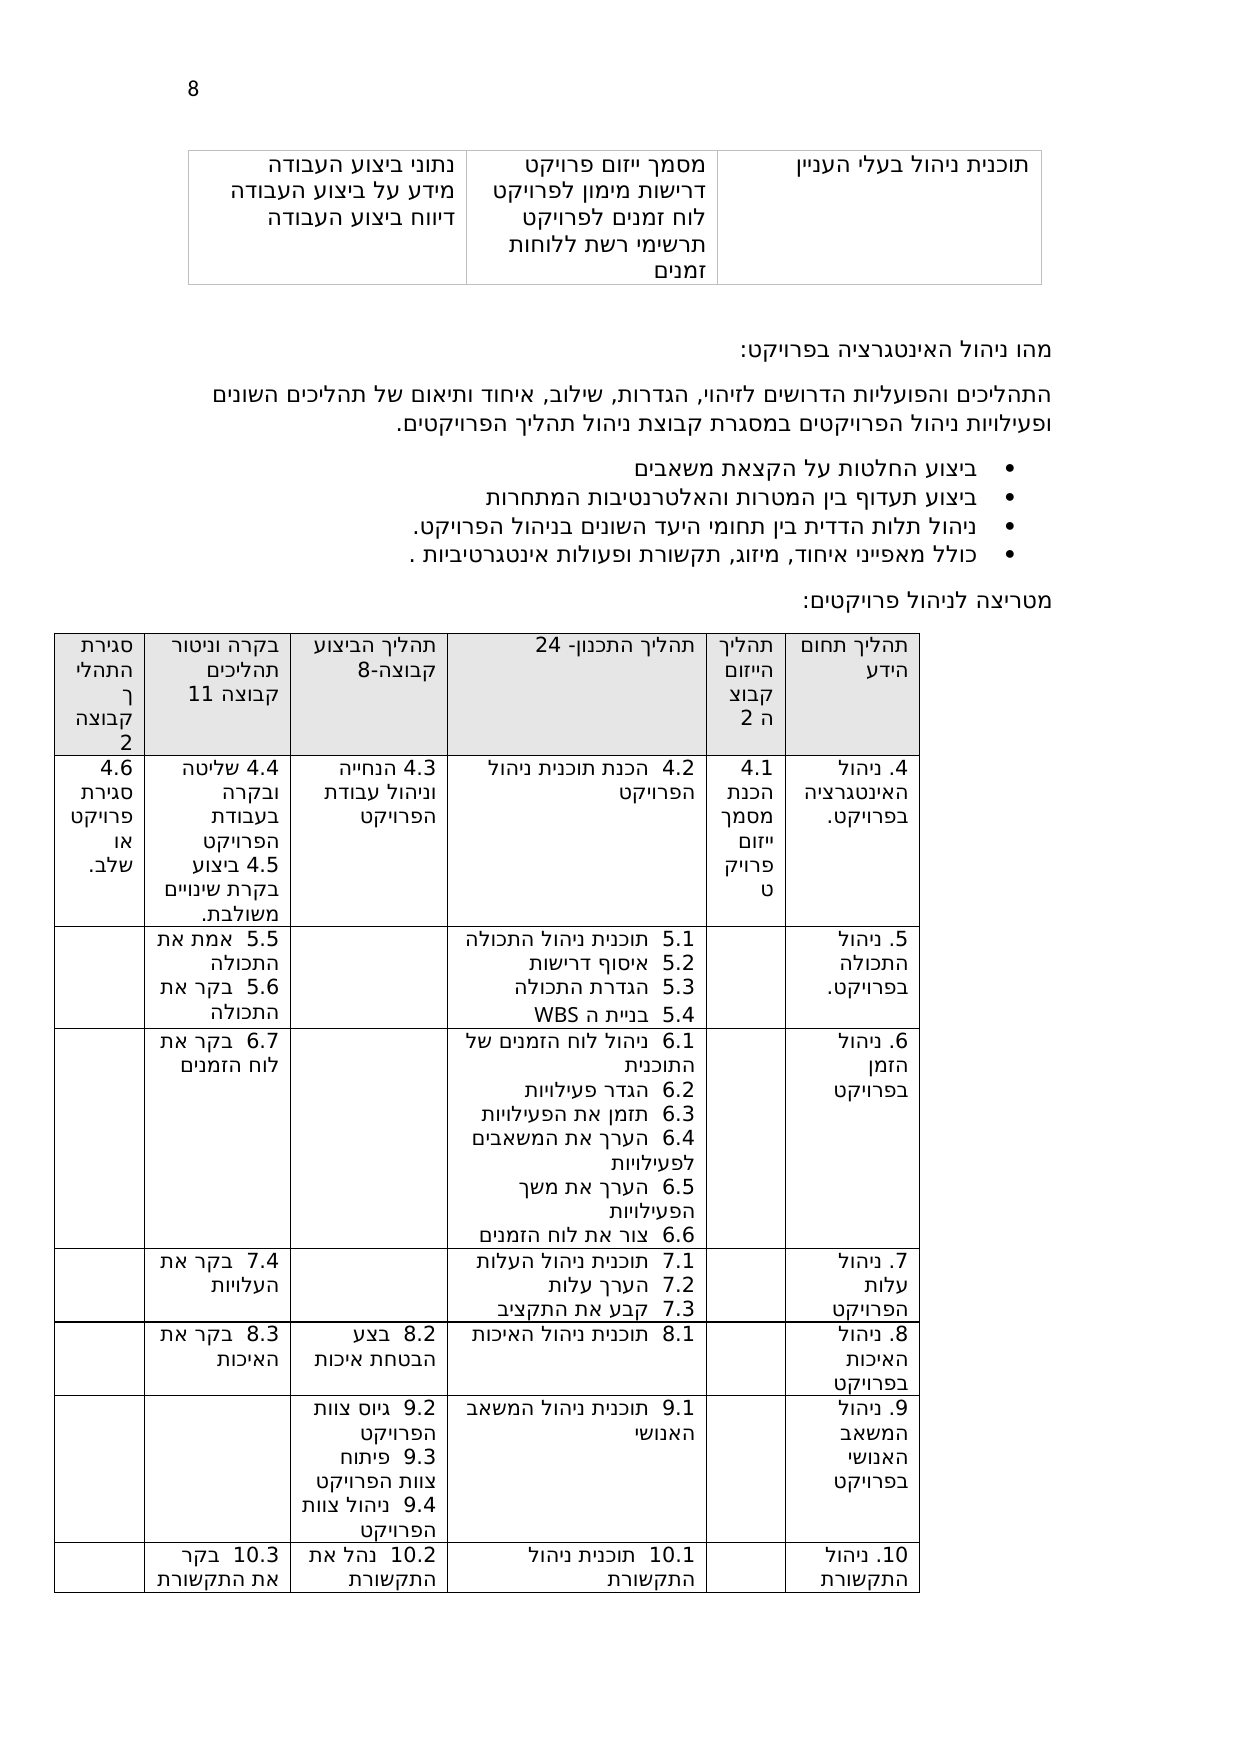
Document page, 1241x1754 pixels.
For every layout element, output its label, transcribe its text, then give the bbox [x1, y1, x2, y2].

table_header תהליך הביצוע קבוצה-8 [291, 634, 447, 755]
table_cell [145, 1396, 290, 1542]
table_cell 4. ניהול האינטגרציה בפרויקט. [786, 756, 919, 926]
text מהו ניהול האינטגרציה בפרויקט: [187, 336, 1053, 362]
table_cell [786, 1543, 919, 1592]
table_cell מסמך ייזום פרויקט דרישות מימון לפרויקט לוח זמנים לפרויקט תרשימי רשת ללוחות זמנים [467, 151, 717, 284]
text מטריצה לניהול פרויקטים: [187, 587, 1053, 614]
table_cell [291, 1249, 447, 1321]
table_cell 8.2 בצע הבטחת איכות [291, 1323, 447, 1395]
table_cell 6.1 ניהול לוח הזמנים של התוכנית 6.2 הגדר פעילויות 6.3 תזמן את הפעילויות 6.4 הערך את המשאבים לפעילויות 6.5 הערך את משך הפעילויות 6.6 צור את לוח הזמנים [448, 1029, 706, 1248]
table_cell [55, 1249, 144, 1321]
table_cell 6. ניהול הזמן בפרויקט [786, 1029, 919, 1248]
table_cell 4.4 שליטה ובקרה בעבודת הפרויקט 4.5 ביצוע בקרת שינויים משולבת. [145, 756, 290, 926]
table_cell 10.3 בקר את התקשורת [145, 1543, 290, 1592]
table_cell 7. ניהול עלות הפרויקט [786, 1249, 919, 1321]
table_header תהליך תחום הידע [786, 634, 919, 755]
table_cell [291, 1029, 447, 1248]
table_cell תוכנית ניהול בעלי העניין [718, 151, 1041, 284]
table_cell [707, 1396, 785, 1542]
table_cell [707, 927, 785, 1028]
table_cell 4.3 הנחייה וניהול עבודת הפרויקט [291, 756, 447, 926]
list ניהול תלות הדדית בין תחומי היעד השונים בניהול הפרויקט. [187, 513, 1015, 539]
table_cell [55, 927, 144, 1028]
table_cell [707, 1543, 785, 1592]
table_cell [55, 1029, 144, 1248]
table_cell 9.2 גיוס צוות הפרויקט 9.3 פיתוח צוות הפרויקט 9.4 ניהול צוות הפרויקט [291, 1396, 447, 1542]
text התהליכים והפועליות הדרושים לזיהוי, הגדרות, שילוב, איחוד ותיאום של תהליכים השונים ופעילויות ניהול הפרויקטים במסגרת קבוצת ניהול תהליך הפרויקטים. [187, 381, 1053, 437]
table_cell 7.1 תוכנית ניהול העלות 7.2 הערך עלות 7.3 קבע את התקציב [448, 1249, 706, 1321]
table_header סגירת התהליך קבוצה 2 [55, 634, 144, 755]
table_cell 9.1 תוכנית ניהול המשאב האנושי [448, 1396, 706, 1542]
list ביצוע תעדוף בין המטרות והאלטרנטיבות המתחרות [187, 484, 1015, 511]
table_header תהליך התכנון- 24 [448, 634, 706, 755]
table_cell 4.6 סגירת פרויקט או שלב. [55, 756, 144, 926]
table_cell 5. ניהול התכולה בפרויקט. [786, 927, 919, 1028]
table_cell [55, 1543, 144, 1592]
table_cell 6.7 בקר את לוח הזמנים [145, 1029, 290, 1248]
table_cell 4.2 הכנת תוכנית ניהול הפרויקט [448, 756, 706, 926]
table_cell 7.4 בקר את העלויות [145, 1249, 290, 1321]
table_cell 8.1 תוכנית ניהול האיכות [448, 1323, 706, 1395]
table_cell 8.3 בקר את האיכות [145, 1323, 290, 1395]
table_cell נתוני ביצוע העבודה מידע על ביצוע העבודה דיווח ביצוע העבודה [189, 151, 466, 284]
table_cell [707, 1323, 785, 1395]
list ביצוע החלטות על הקצאת משאבים [187, 455, 1015, 482]
table_cell [707, 1029, 785, 1248]
table_cell [55, 1323, 144, 1395]
table_cell [291, 927, 447, 1028]
table_cell 8. ניהול האיכות בפרויקט [786, 1323, 919, 1395]
table_cell 4.1 הכנת מסמך ייזום פרויקט [707, 756, 785, 926]
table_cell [448, 1543, 706, 1592]
table_cell [707, 1249, 785, 1321]
table_cell [55, 1396, 144, 1542]
table_cell 5.1 תוכנית ניהול התכולה 5.2 איסוף דרישות 5.3 הגדרת התכולה 5.4 בניית ה WBS [448, 927, 706, 1028]
list כולל מאפייני איחוד, מיזוג, תקשורת ופעולות אינטגרטיביות . [187, 542, 1015, 568]
table_cell 5.5 אמת את התכולה 5.6 בקר את התכולה [145, 927, 290, 1028]
table_header בקרה וניטור תהליכים קבוצה 11 [145, 634, 290, 755]
table_cell 9. ניהול המשאב האנושי בפרויקט [786, 1396, 919, 1542]
table_header תהליך הייזום קבוצה 2 [707, 634, 785, 755]
table_cell 10.2 נהל את התקשורת [291, 1543, 447, 1592]
